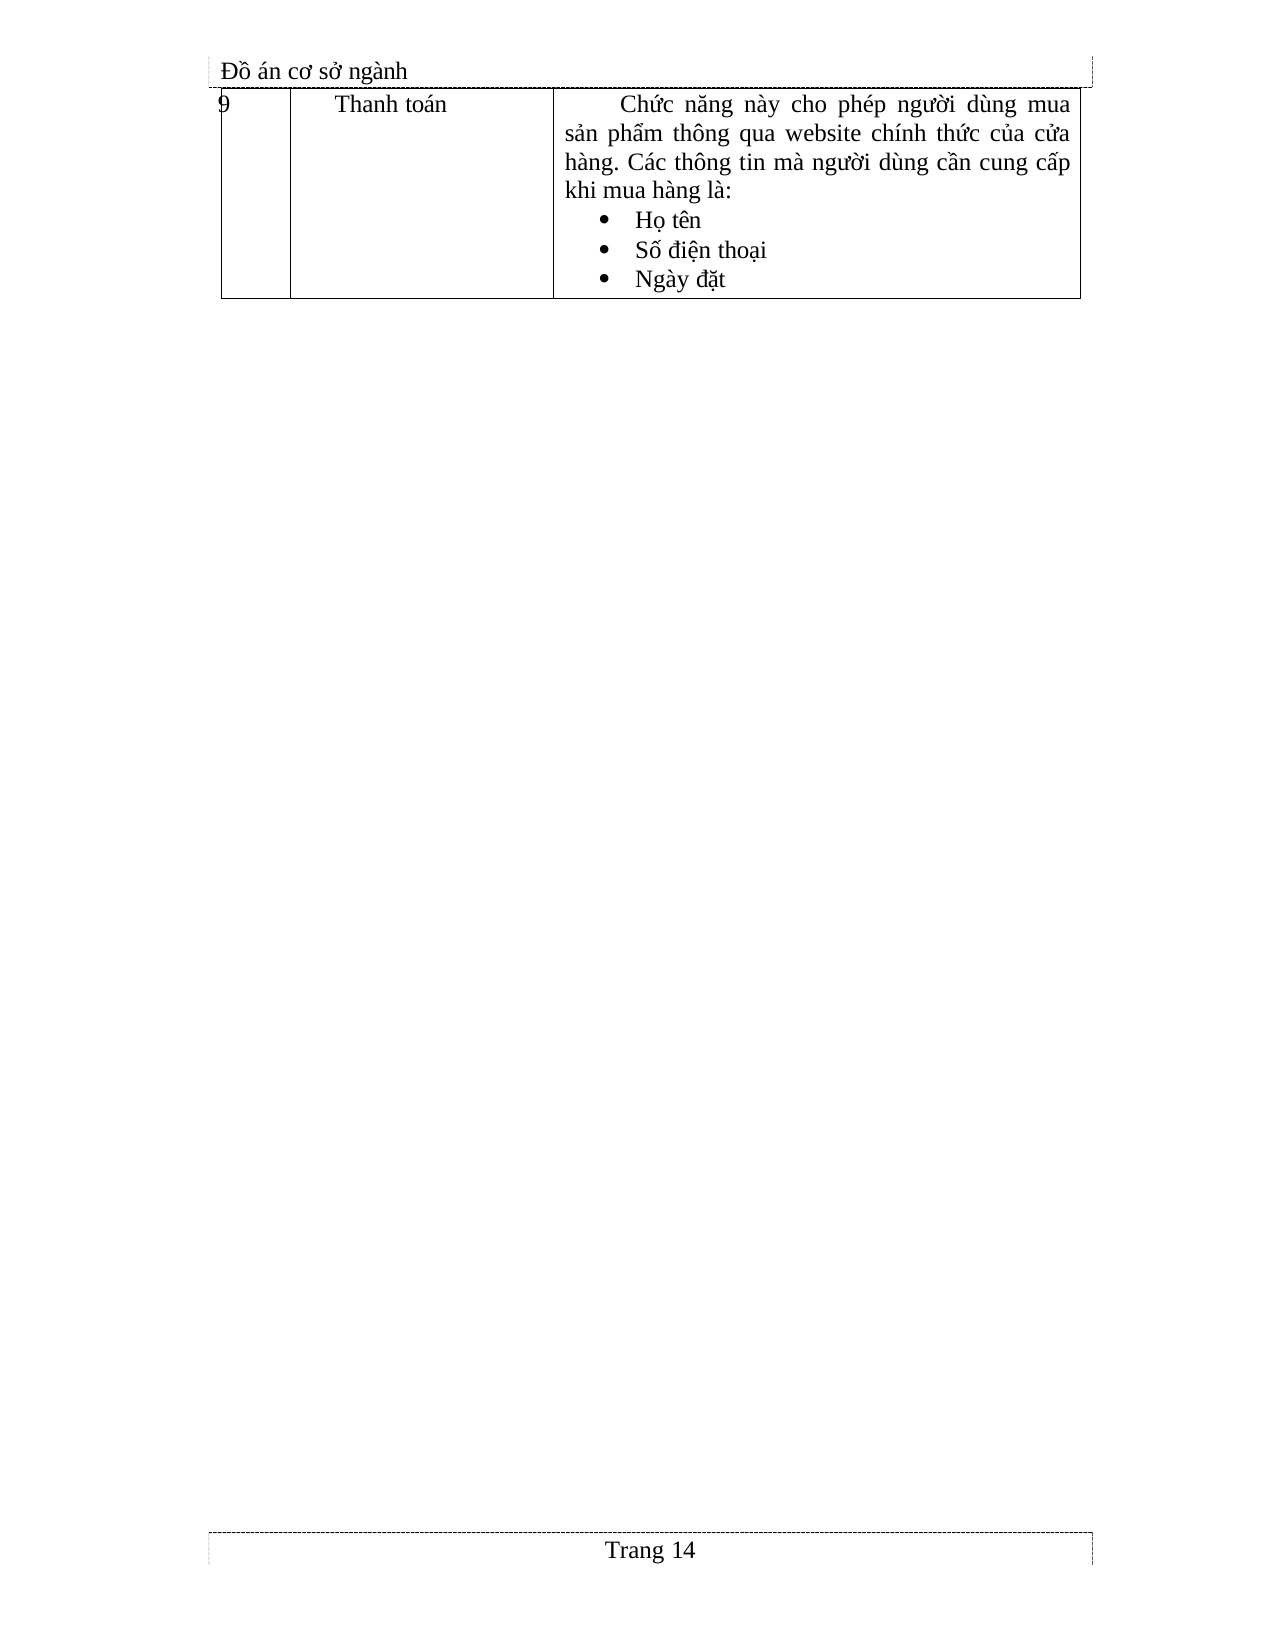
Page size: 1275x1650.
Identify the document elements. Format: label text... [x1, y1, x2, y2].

table_cell 9 [222, 89, 290, 298]
table_cell Chức năng này cho phép người dùng mua sản phẩm thông qua website chính thức của cửa hàng. Các thông tin mà người dùng cần cung cấp khi mua hàng là: Họ tên Số điện thoại Ngày đặt [554, 89, 1080, 298]
picture [208, 1532, 1093, 1565]
table_cell Thanh toán [291, 89, 553, 298]
picture [208, 55, 1093, 88]
